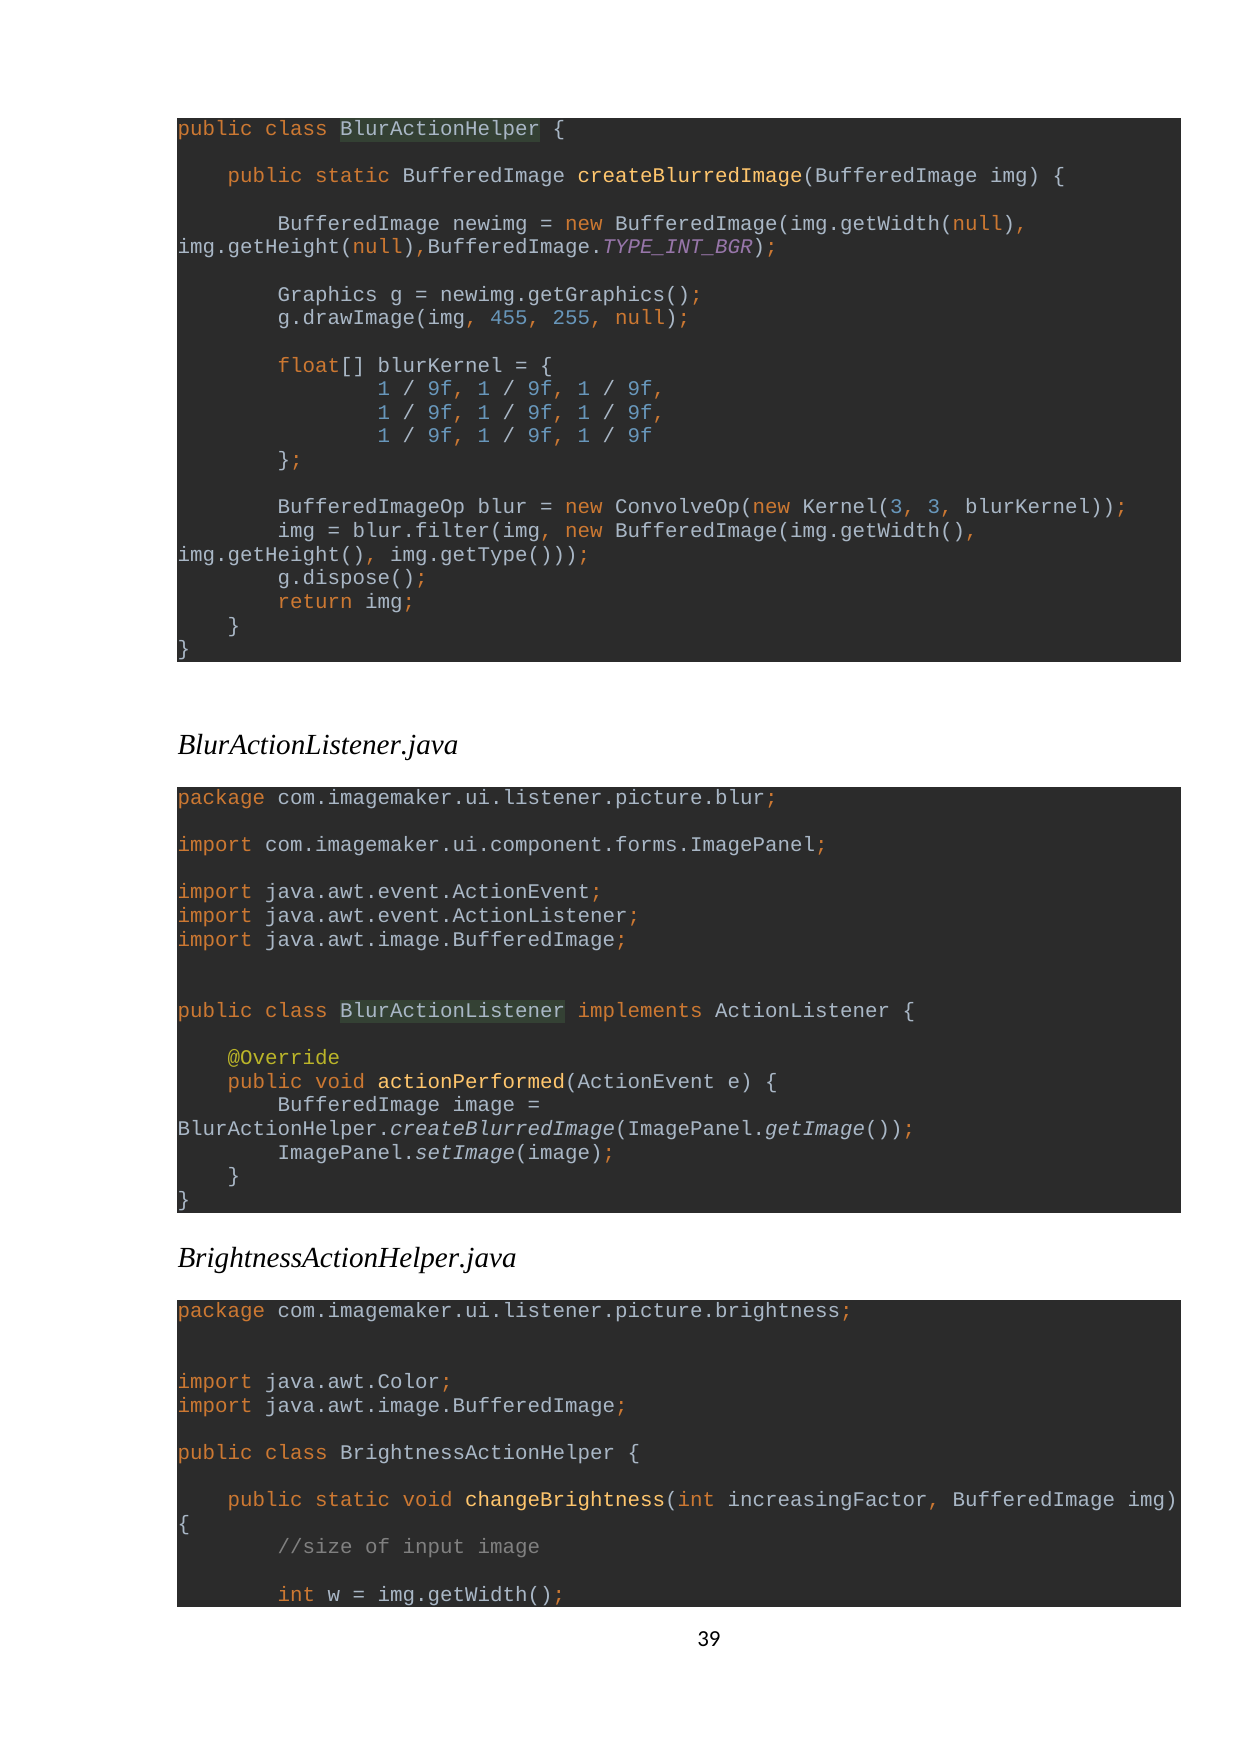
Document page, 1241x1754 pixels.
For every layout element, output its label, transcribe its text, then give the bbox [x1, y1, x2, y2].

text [177, 118, 1181, 662]
text package com.imagemaker.ui.listener.picture.blur; import com.imagemaker.ui.component.forms.ImagePanel; import java.awt.event.ActionEvent; import java.awt.event.ActionListener; import java.awt.image.BufferedImage; public class BlurActionListener implements ActionListener { @Override public void actionPerformed(ActionEvent e) { BufferedImage image = BlurActionHelper.createBlurredImage(ImagePanel.getImage()); ImagePanel.setImage(image); } } [177, 787, 1181, 1213]
text BlurActionListener.java [177, 724, 1181, 762]
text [177, 1300, 1181, 1607]
text BrightnessActionHelper.java [177, 1238, 1181, 1275]
